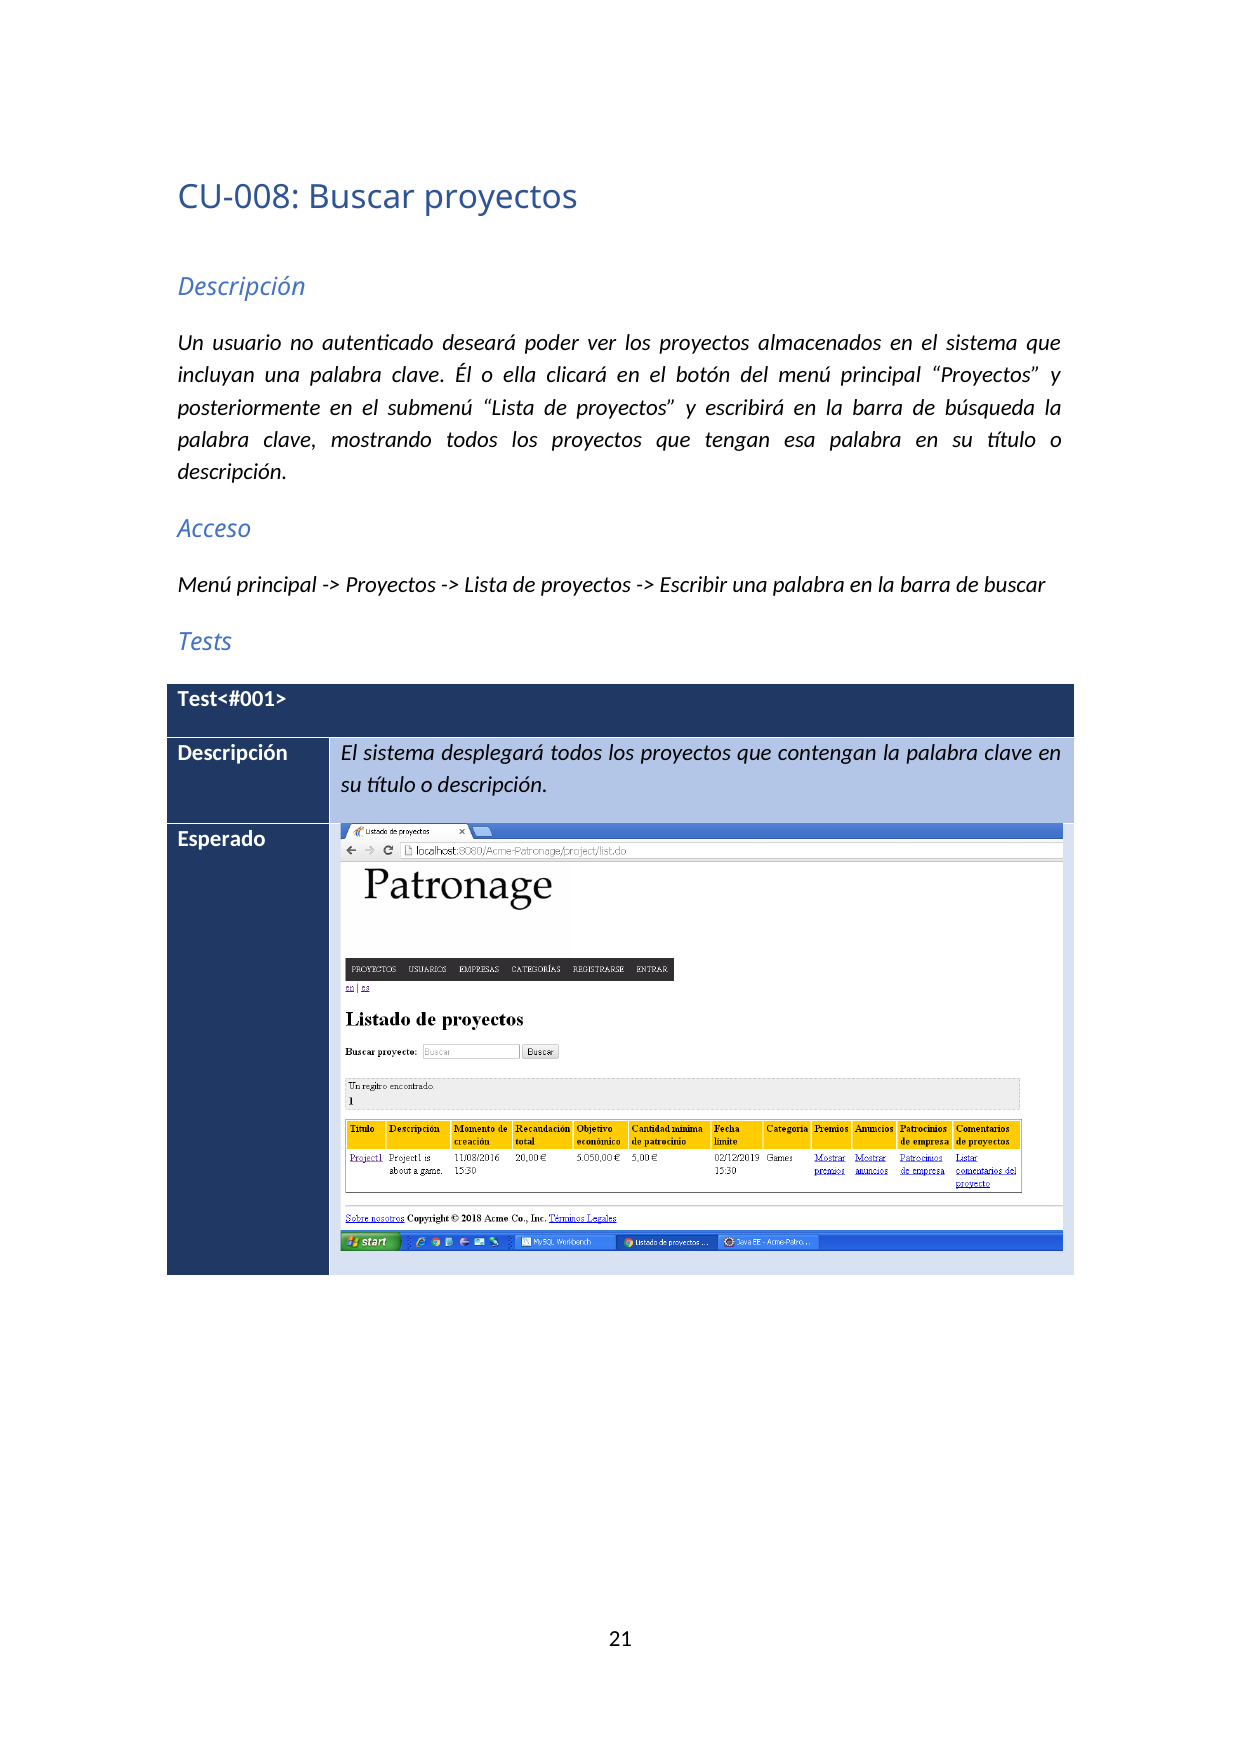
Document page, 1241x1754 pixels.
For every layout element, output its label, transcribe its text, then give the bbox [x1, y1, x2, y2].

text Un usuario no autenticado deseará poder ver los proyectos almacenados en el sistema que incluyan una palabra clave. Él o ella clicará en el botón del menú principal “Proyectos” y posteriormente en el submenú “Lista de proyectos” y escribirá en la barra de búsqueda la palabra clave, mostrando todos los proyectos que tengan esa palabra en su título o descripción. [177, 328, 1063, 485]
picture [340, 823, 1063, 1251]
table_cell Descripción [167, 738, 329, 823]
table_cell El sistema desplegará todos los proyectos que contengan la palabra clave en su título o descripción. [330, 738, 1074, 823]
text Tests [177, 623, 1063, 657]
text Menú principal -> Proyectos -> Lista de proyectos -> Escribir una palabra en la barra de buscar [177, 570, 1063, 598]
table_header Test<#001> [167, 684, 1074, 737]
table_cell [330, 824, 1074, 1275]
text Acceso [177, 510, 1063, 544]
table_cell Esperado [167, 824, 329, 1275]
subtitle CU-008: Buscar proyectos [177, 173, 1063, 218]
text Descripción [177, 268, 1063, 302]
